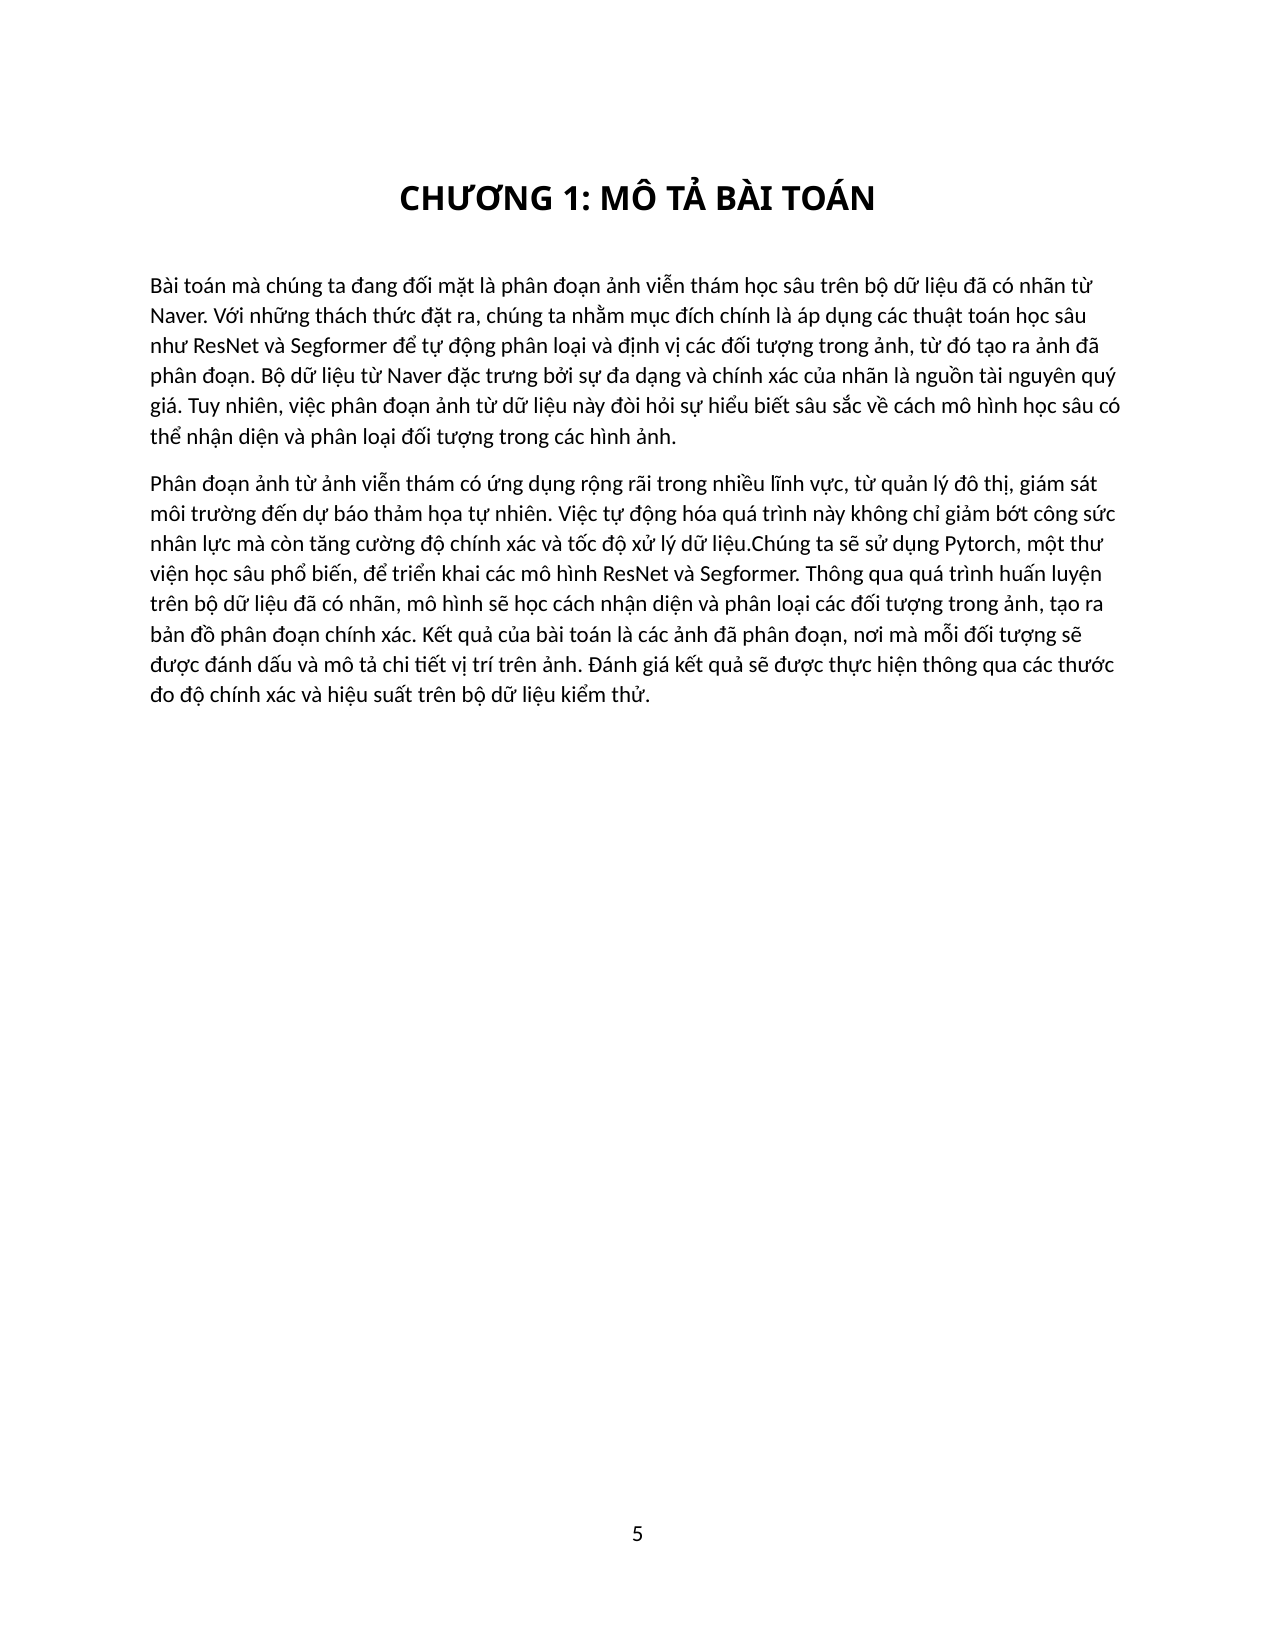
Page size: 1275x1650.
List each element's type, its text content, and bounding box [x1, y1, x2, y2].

text Bài toán mà chúng ta đang đối mặt là phân đoạn ảnh viễn thám học sâu trên bộ dữ liệu đã có nhãn từ Naver. Với những thách thức đặt ra, chúng ta nhằm mục đích chính là áp dụng các thuật toán học sâu như ResNet và Segformer để tự động phân loại và định vị các đối tượng trong ảnh, từ đó tạo ra ảnh đã phân đoạn. Bộ dữ liệu từ Naver đặc trưng bởi sự đa dạng và chính xác của nhãn là nguồn tài nguyên quý giá. Tuy nhiên, việc phân đoạn ảnh từ dữ liệu này đòi hỏi sự hiểu biết sâu sắc về cách mô hình học sâu có thể nhận diện và phân loại đối tượng trong các hình ảnh. [150, 271, 1125, 450]
subtitle CHƯƠNG 1: MÔ TẢ BÀI TOÁN [150, 175, 1125, 220]
text Phân đoạn ảnh từ ảnh viễn thám có ứng dụng rộng rãi trong nhiều lĩnh vực, từ quản lý đô thị, giám sát môi trường đến dự báo thảm họa tự nhiên. Việc tự động hóa quá trình này không chỉ giảm bớt công sức nhân lực mà còn tăng cường độ chính xác và tốc độ xử lý dữ liệu.Chúng ta sẽ sử dụng Pytorch, một thư viện học sâu phổ biến, để triển khai các mô hình ResNet và Segformer. Thông qua quá trình huấn luyện trên bộ dữ liệu đã có nhãn, mô hình sẽ học cách nhận diện và phân loại các đối tượng trong ảnh, tạo ra bản đồ phân đoạn chính xác. Kết quả của bài toán là các ảnh đã phân đoạn, nơi mà mỗi đối tượng sẽ được đánh dấu và mô tả chi tiết vị trí trên ảnh. Đánh giá kết quả sẽ được thực hiện thông qua các thước đo độ chính xác và hiệu suất trên bộ dữ liệu kiểm thử. [150, 469, 1125, 708]
